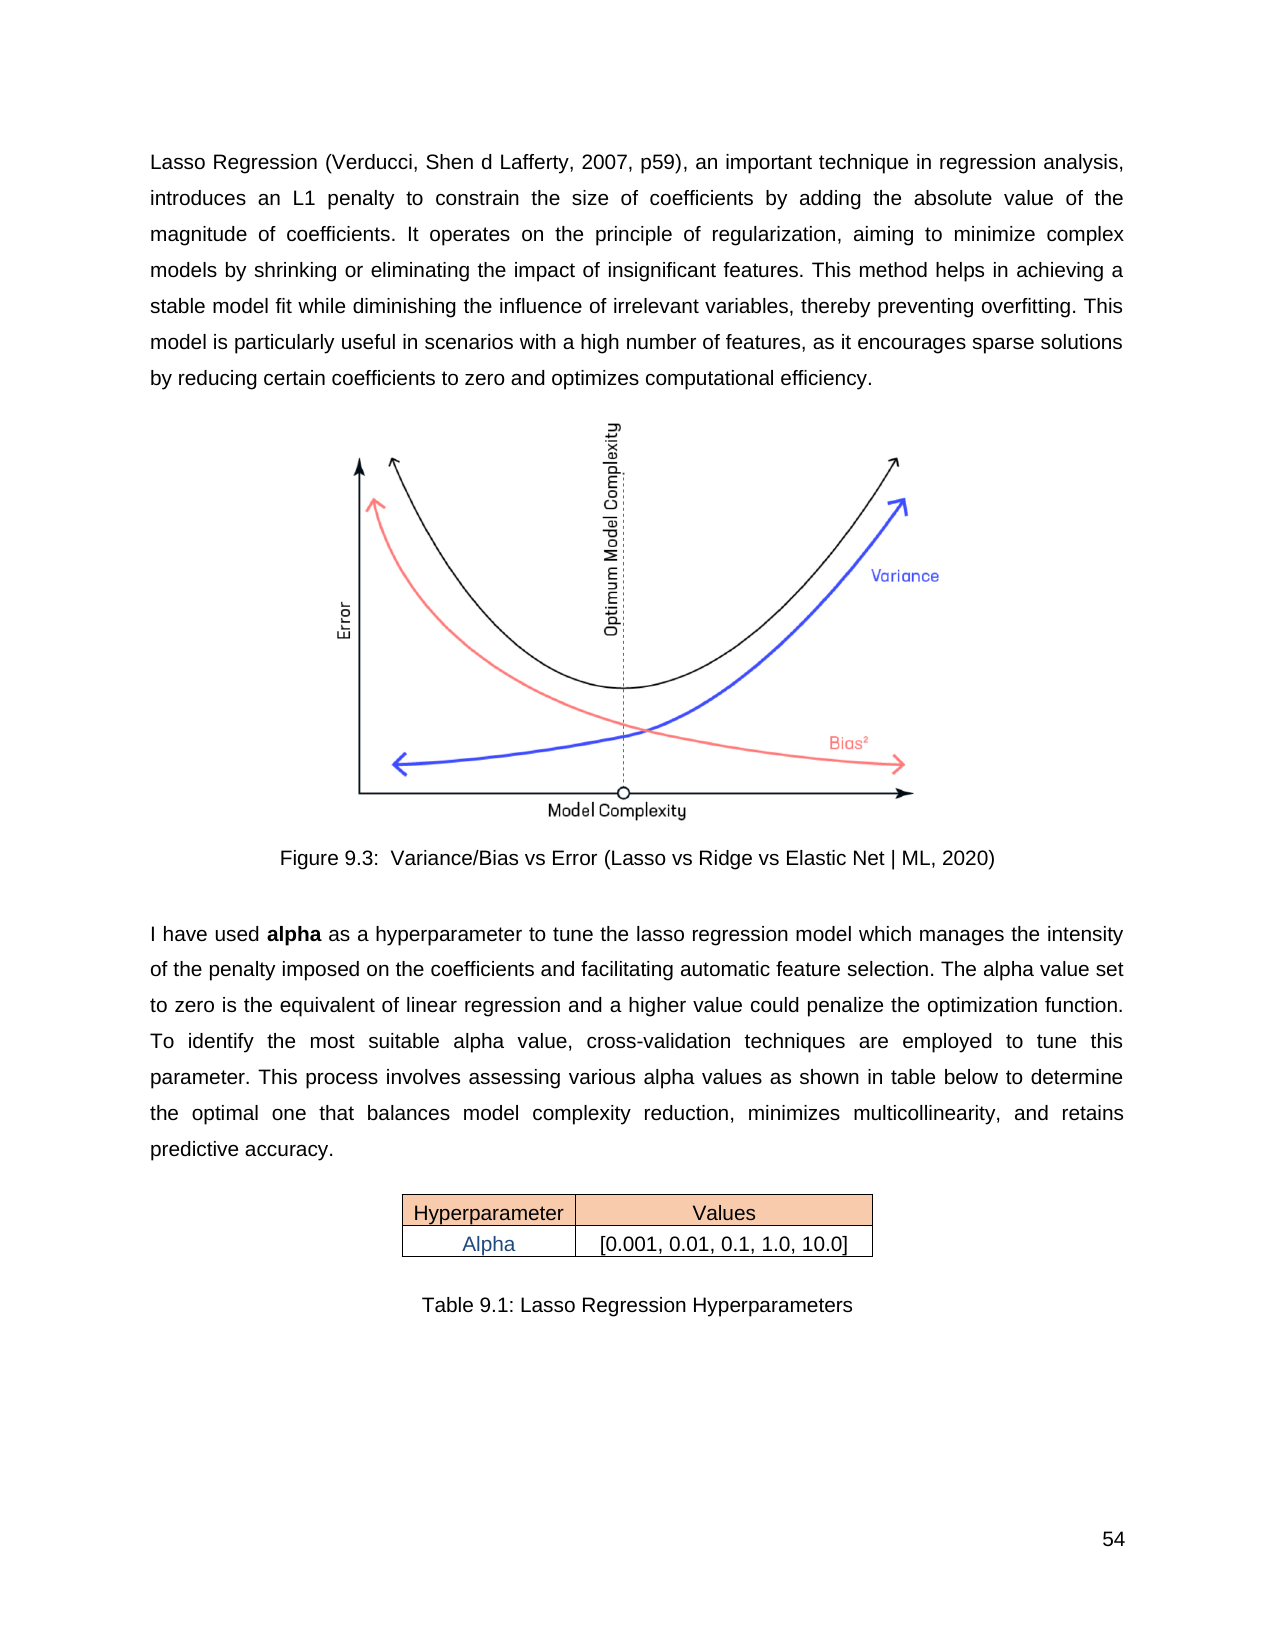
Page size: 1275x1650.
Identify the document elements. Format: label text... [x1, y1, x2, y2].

table_header Values [576, 1195, 872, 1225]
text Table 9.1: Lasso Regression Hyperparameters [150, 1293, 1125, 1317]
text Figure 9.3: Variance/Bias vs Error (Lasso vs Ridge vs Elastic Net | ML, 2020) [150, 846, 1125, 869]
picture [334, 422, 941, 822]
table_cell [0.001, 0.01, 0.1, 1.0, 10.0] [576, 1226, 872, 1256]
text Lasso Regression (Verducci, Shen d Lafferty, 2007, p59), an important technique in regression analysis, introduces an L1 penalty to constrain the size of coefficients by adding the absolute value of the magnitude of coefficients. It operates on the principle of regularization, aiming to minimize complex models by shrinking or eliminating the impact of insignificant features. This method helps in achieving a stable model fit while diminishing the influence of irrelevant variables, thereby preventing overfitting. This model is particularly useful in scenarios with a high number of features, as it encourages sparse solutions by reducing certain coefficients to zero and optimizes computational efficiency. [150, 150, 1125, 389]
table_header Hyperparameter [403, 1195, 575, 1225]
table_cell Alpha [403, 1226, 575, 1256]
text I have used alpha as a hyperparameter to tune the lasso regression model which manages the intensity of the penalty imposed on the coefficients and facilitating automatic feature selection. The alpha value set to zero is the equivalent of linear regression and a higher value could penalize the optimization function. To identify the most suitable alpha value, cross-validation techniques are employed to tune this parameter. This process involves assessing various alpha values as shown in table below to determine the optimal one that balances model complexity reduction, minimizes multicollinearity, and retains predictive accuracy. [150, 921, 1125, 1161]
